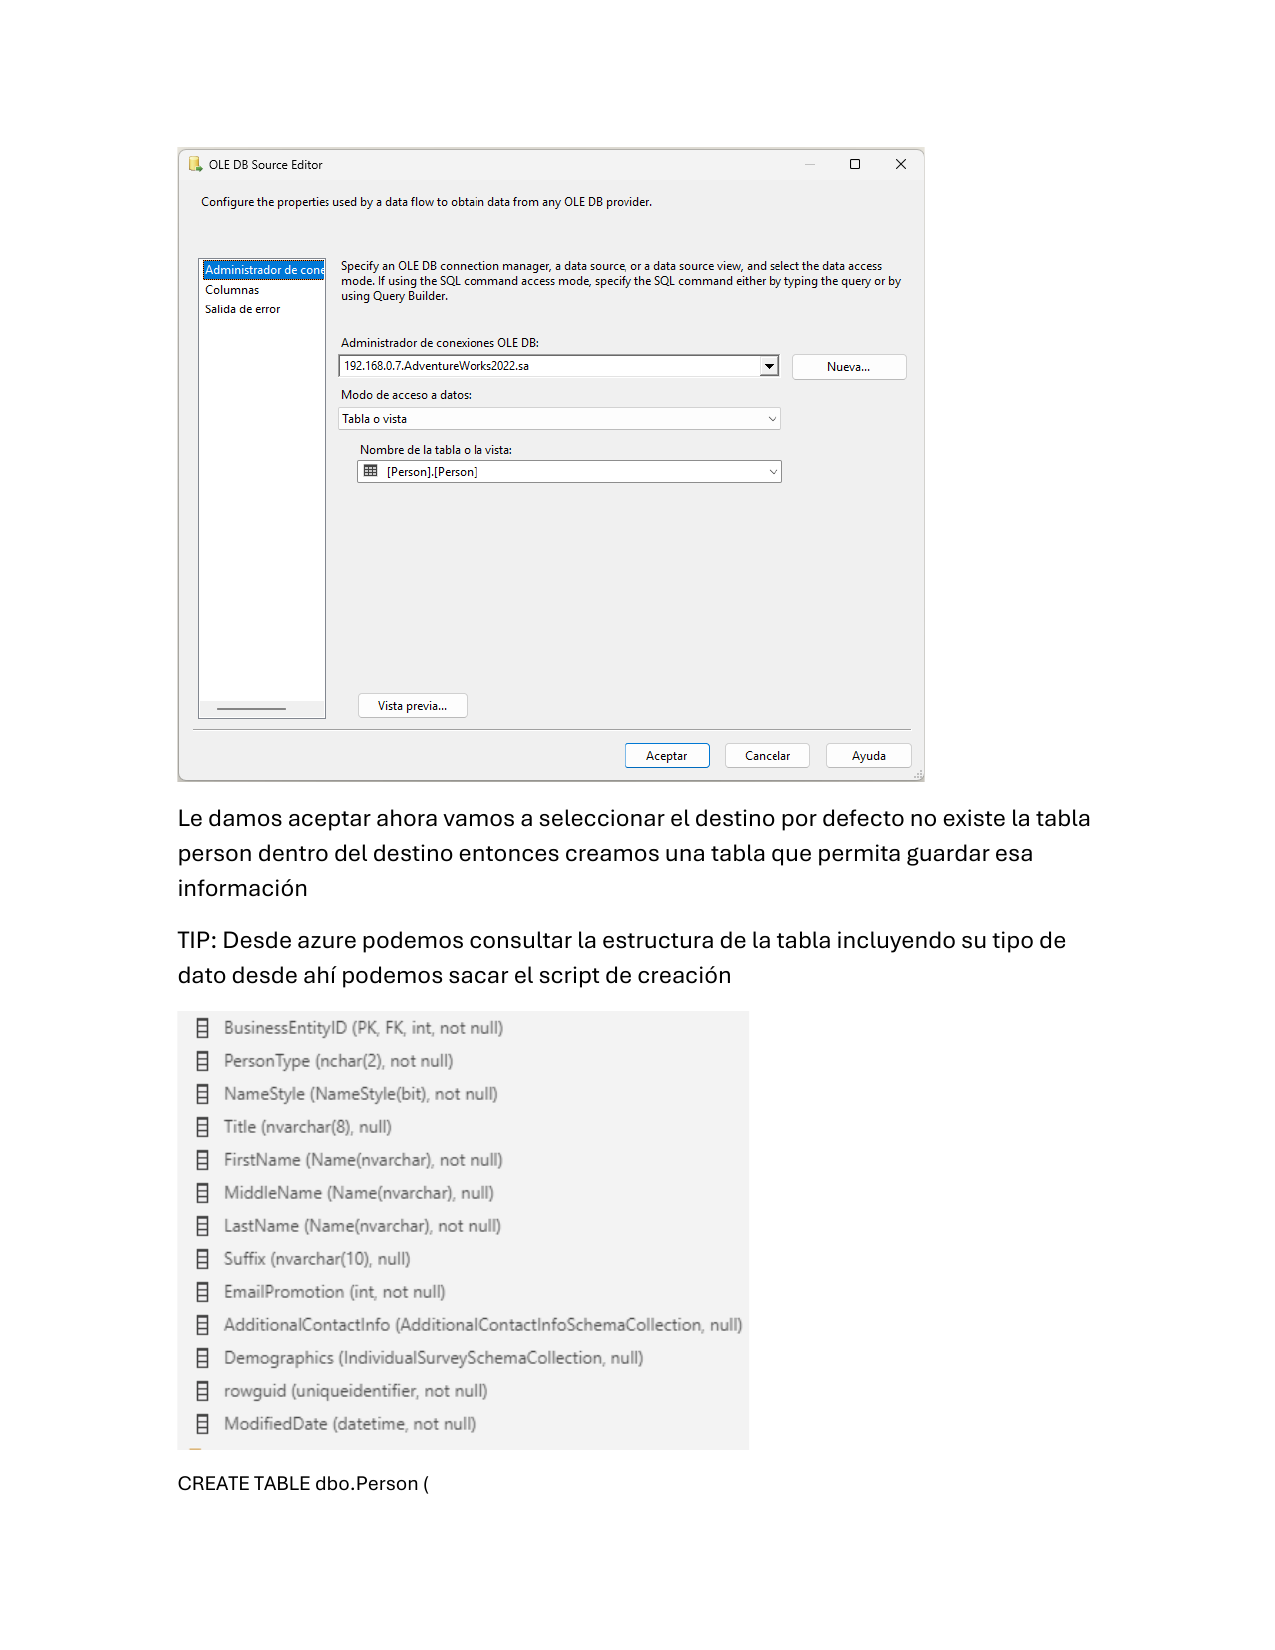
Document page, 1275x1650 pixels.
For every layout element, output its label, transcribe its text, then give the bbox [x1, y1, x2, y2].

text TIP: Desde azure podemos consultar la estructura de la tabla incluyendo su tipo de dato desde ahí podemos sacar el script de creación [177, 925, 1098, 990]
text CREATE TABLE dbo.Person ( [177, 1471, 1098, 1496]
picture [177, 1011, 750, 1450]
text Le damos aceptar ahora vamos a seleccionar el destino por defecto no existe la tabla person dentro del destino entonces creamos una tabla que permita guardar esa información [177, 803, 1098, 903]
picture [177, 147, 925, 782]
